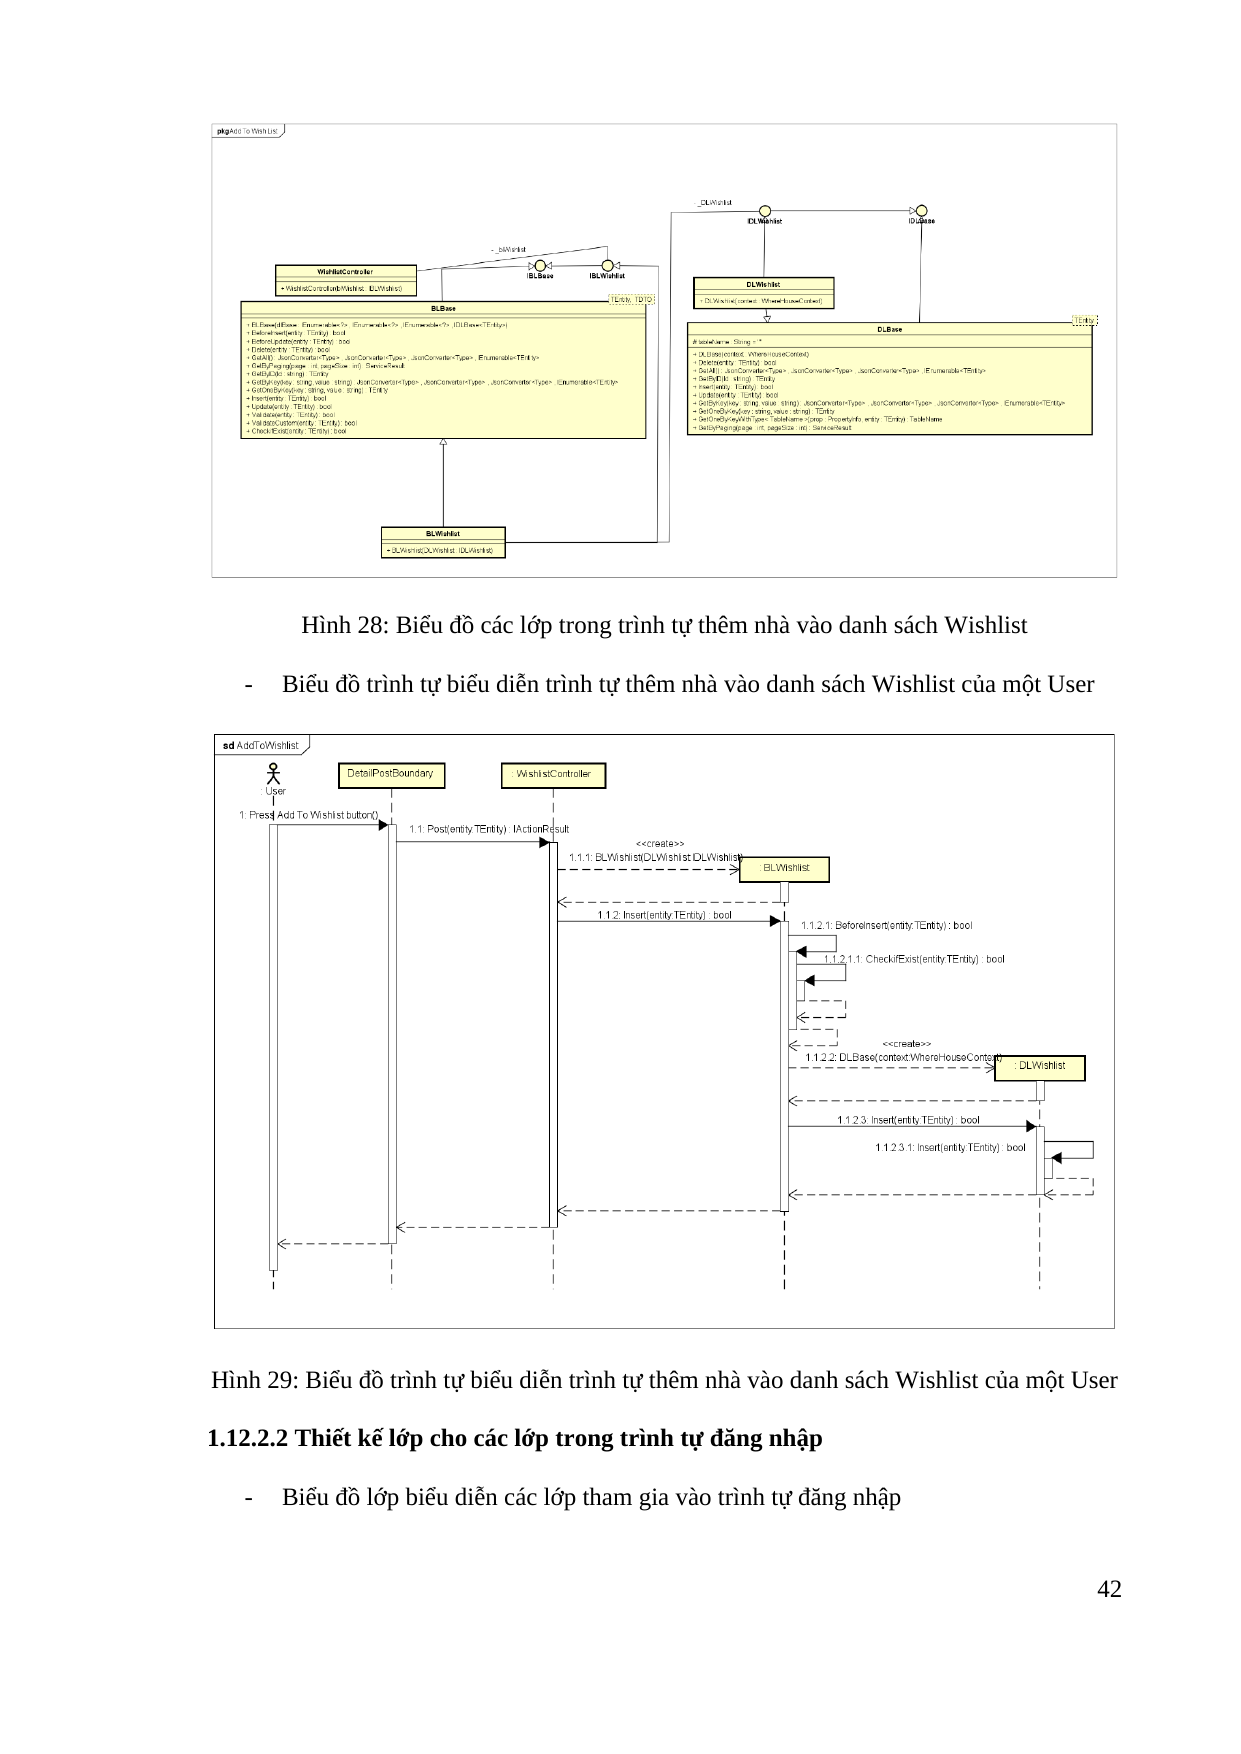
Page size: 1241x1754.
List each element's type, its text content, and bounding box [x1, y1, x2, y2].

picture [206, 726, 1122, 1336]
text Hình 29: Biểu đồ trình tự biểu diễn trình tự thêm nhà vào danh sách Wishlist của một User [207, 1365, 1122, 1394]
list Biểu đồ trình tự biểu diễn trình tự thêm nhà vào danh sách Wishlist của một User [244, 669, 1122, 697]
text Hình 28: Biểu đồ các lớp trong trình tự thêm nhà vào danh sách Wishlist [207, 611, 1122, 639]
subtitle Thiết kế lớp cho các lớp trong trình tự đăng nhập [207, 1423, 1122, 1452]
list Biểu đồ lớp biểu diễn các lớp tham gia vào trình tự đăng nhập [244, 1482, 1122, 1510]
picture [206, 118, 1122, 582]
